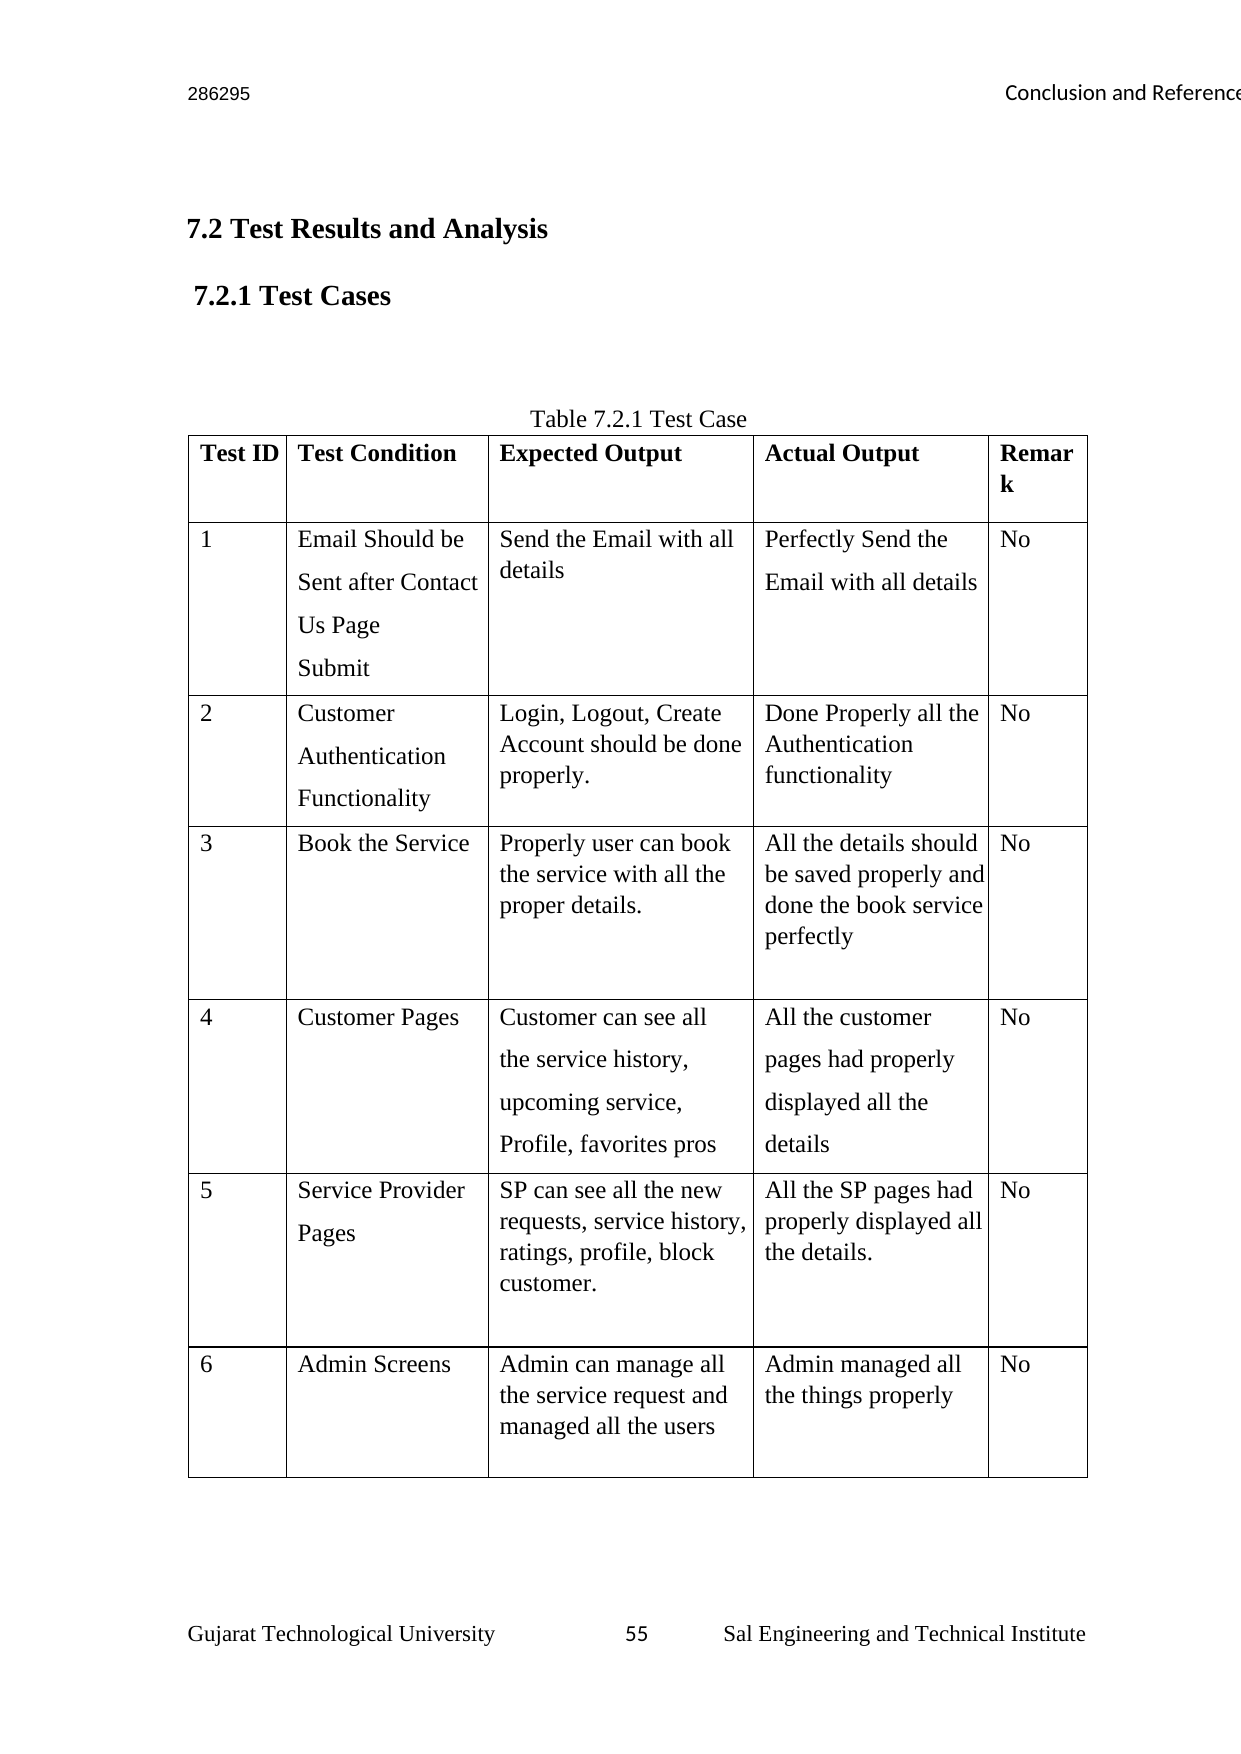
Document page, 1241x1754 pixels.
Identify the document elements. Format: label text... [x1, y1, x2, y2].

table_cell Admin managed all the things properly [754, 1348, 988, 1477]
table_cell Send the Email with all details [489, 523, 753, 695]
table_cell Customer Pages [287, 1000, 488, 1173]
table_cell 5 [189, 1174, 286, 1346]
table_cell Customer can see all the service history, upcoming service, Profile, favorites pros [489, 1000, 753, 1173]
table_cell All the details should be saved properly and done the book service perfectly [754, 827, 988, 999]
table_header Expected Output [489, 436, 753, 522]
table_cell All the customer pages had properly displayed all the details [754, 1000, 988, 1173]
subtitle 7.2 Test Results and Analysis [186, 211, 1090, 245]
table_cell Customer Authentication Functionality [287, 696, 488, 826]
table_header Remark [989, 436, 1087, 522]
table_cell 1 [189, 523, 286, 695]
table_header Test Condition [287, 436, 488, 522]
table_cell Service Provider Pages [287, 1174, 488, 1346]
table_cell No [989, 827, 1087, 999]
table_cell SP can see all the new requests, service history, ratings, profile, block customer. [489, 1174, 753, 1346]
subtitle 7.2.1 Test Cases [186, 278, 1090, 312]
table_cell No [989, 1000, 1087, 1173]
table_cell Admin can manage all the service request and managed all the users [489, 1348, 753, 1477]
table_cell All the SP pages had properly displayed all the details. [754, 1174, 988, 1346]
table_cell No [989, 696, 1087, 826]
table_cell Perfectly Send the Email with all details [754, 523, 988, 695]
table_cell 3 [189, 827, 286, 999]
table_cell 6 [189, 1348, 286, 1477]
table_cell Book the Service [287, 827, 488, 999]
table_cell 4 [189, 1000, 286, 1173]
table_cell Admin Screens [287, 1348, 488, 1477]
table_cell No [989, 1174, 1087, 1346]
table_cell Done Properly all the Authentication functionality [754, 696, 988, 826]
text Table 7.2.1 Test Case [240, 404, 1037, 433]
table_cell Properly user can book the service with all the proper details. [489, 827, 753, 999]
table_header Actual Output [754, 436, 988, 522]
table_cell Login, Logout, Create Account should be done properly. [489, 696, 753, 826]
table_cell No [989, 1348, 1087, 1477]
table_cell No [989, 523, 1087, 695]
table_header Test ID [189, 436, 286, 522]
table_cell Email Should be Sent after Contact Us Page Submit [287, 523, 488, 695]
table_cell 2 [189, 696, 286, 826]
